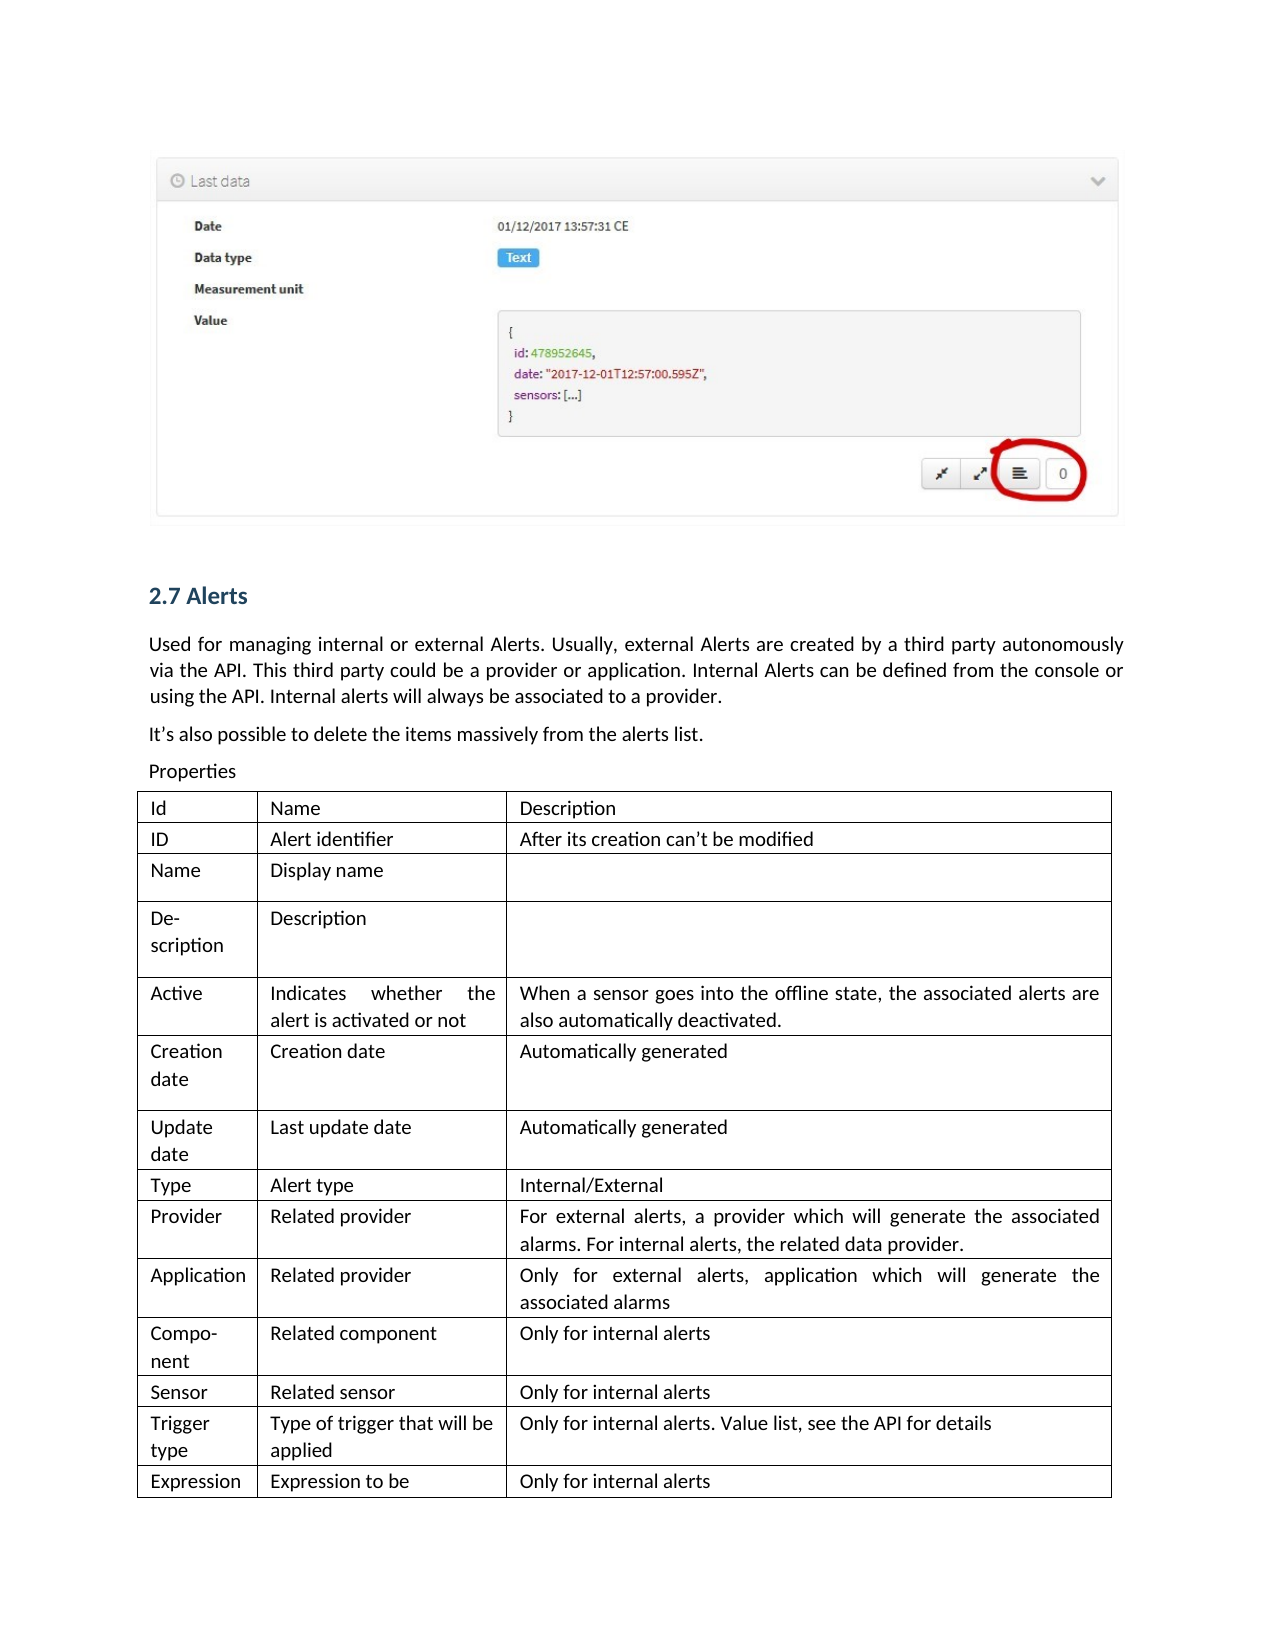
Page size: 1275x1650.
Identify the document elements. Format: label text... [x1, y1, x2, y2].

table_cell Creation date [258, 1036, 506, 1110]
table_cell Only for internal alerts [507, 1318, 1111, 1375]
table_cell Automatically generated [507, 1111, 1111, 1169]
table_header Name [258, 792, 506, 822]
table_cell Provider [138, 1201, 257, 1258]
table_cell De- scription [138, 902, 257, 976]
table_cell Compo- nent [138, 1318, 257, 1375]
text It’s also possible to delete the items massively from the alerts list. [148, 721, 1125, 747]
table_cell Expression [138, 1466, 257, 1497]
table_cell Only for external alerts, application which will generate the associated alarms [507, 1259, 1111, 1317]
table_cell Display name [258, 854, 506, 901]
table_cell Only for internal alerts. Value list, see the API for details [507, 1407, 1111, 1465]
table_cell Only for internal alerts [507, 1376, 1111, 1406]
table_cell Type of trigger that will be applied [258, 1407, 506, 1465]
table_cell Related provider [258, 1201, 506, 1258]
table_cell Internal/External [507, 1170, 1111, 1200]
table_cell Alert identifier [258, 823, 506, 853]
table_cell Type [138, 1170, 257, 1200]
table_cell ID [138, 823, 257, 853]
table_cell After its creation can’t be modified [507, 823, 1111, 853]
table_cell Update date [138, 1111, 257, 1169]
text Properties [148, 758, 1125, 784]
table_cell Application [138, 1259, 257, 1317]
table_cell Related provider [258, 1259, 506, 1317]
table_cell Active [138, 978, 257, 1035]
table_cell [507, 902, 1111, 976]
table_cell Related component [258, 1318, 506, 1375]
table_cell [507, 854, 1111, 901]
picture [150, 150, 1125, 526]
table_cell Indicates whether the alert is activated or not [258, 978, 506, 1035]
table_cell When a sensor goes into the offline state, the associated alerts are also automatically deactivated. [507, 978, 1111, 1035]
table_cell Automatically generated [507, 1036, 1111, 1110]
table_header Id [138, 792, 257, 822]
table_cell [507, 1466, 1111, 1497]
table_cell Description [258, 902, 506, 976]
table_cell Related sensor [258, 1376, 506, 1406]
table_cell Last update date [258, 1111, 506, 1169]
table_cell Trigger type [138, 1407, 257, 1465]
table_cell Alert type [258, 1170, 506, 1200]
text Used for managing internal or external Alerts. Usually, external Alerts are created by a third party autonomously via the API. This third party could be a provider or application. Internal Alerts can be defined from the console or using the API. Internal alerts will always be associated to a provider. [148, 631, 1125, 709]
table_header Description [507, 792, 1111, 822]
table_cell Name [138, 854, 257, 901]
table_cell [258, 1466, 506, 1497]
table_cell Creation date [138, 1036, 257, 1110]
table_cell For external alerts, a provider which will generate the associated alarms. For internal alerts, the related data provider. [507, 1201, 1111, 1258]
table_cell Sensor [138, 1376, 257, 1406]
subtitle 2.7 Alerts [148, 580, 1125, 611]
